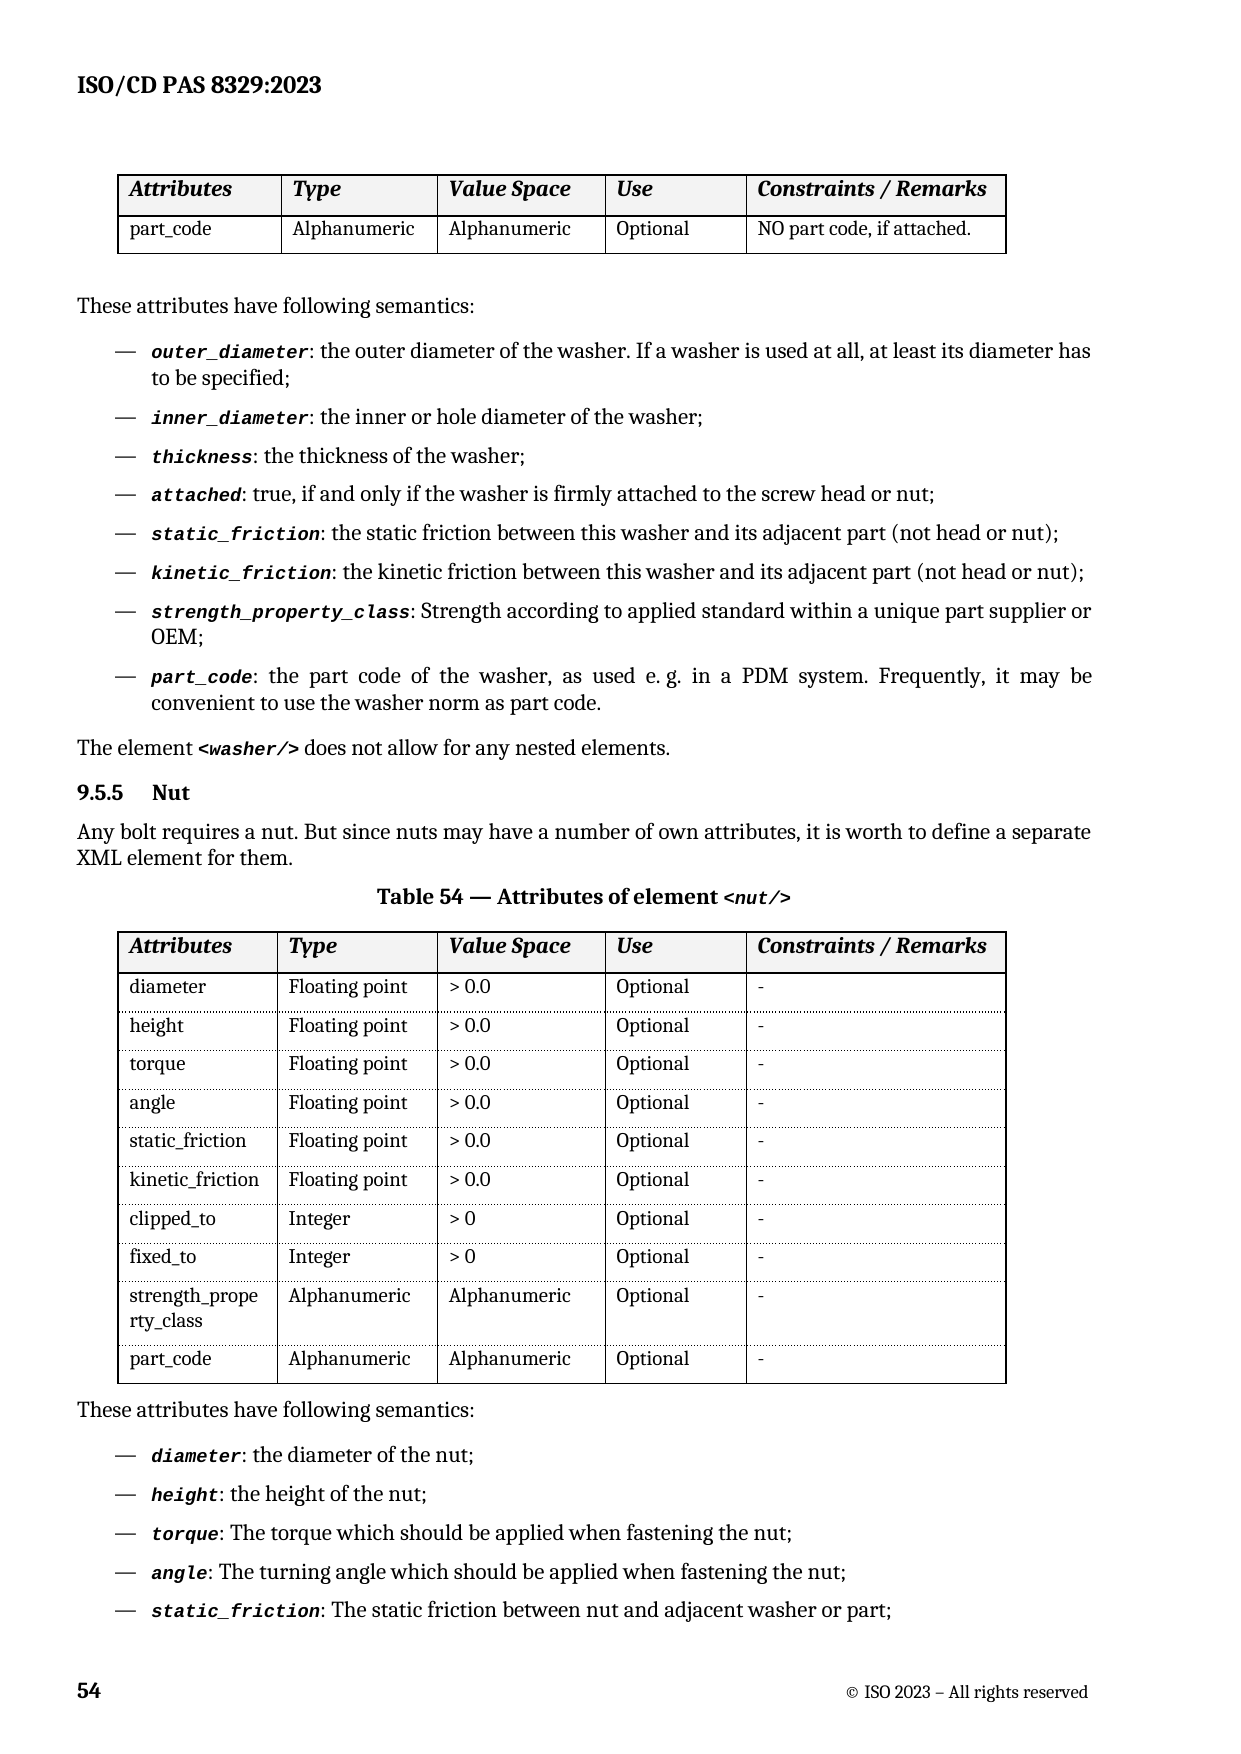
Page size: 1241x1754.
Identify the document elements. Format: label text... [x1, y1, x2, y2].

text Any bolt requires a nut. But since nuts may have a number of own attributes, it is worth to define a separate XML element for them. [77, 818, 1092, 871]
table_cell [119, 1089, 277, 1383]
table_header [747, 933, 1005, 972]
text The element <washer/> does not allow for any nested elements. [77, 734, 1092, 761]
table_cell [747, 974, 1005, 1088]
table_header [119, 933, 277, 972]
list diameter: the diameter of the nut; [114, 1442, 1092, 1468]
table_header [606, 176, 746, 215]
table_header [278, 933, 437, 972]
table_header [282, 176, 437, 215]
list inner_diameter: the inner or hole diameter of the washer; [114, 403, 1092, 430]
list part_code: the part code of the washer, as used e. g. in a PDM system. Frequently, it may be convenient to use the washer norm as part code. [114, 663, 1092, 716]
list height: the height of the nut; [114, 1481, 1092, 1507]
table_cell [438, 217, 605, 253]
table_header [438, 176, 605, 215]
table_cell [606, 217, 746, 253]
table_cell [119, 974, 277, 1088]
list torque: The torque which should be applied when fastening the nut; [114, 1519, 1092, 1546]
subtitle Nut [77, 779, 1092, 806]
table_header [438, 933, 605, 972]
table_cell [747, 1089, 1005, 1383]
text Table 54 — Attributes of element <nut/> [77, 884, 1092, 910]
list kinetic_friction: the kinetic friction between this washer and its adjacent part (not head or nut); [114, 559, 1092, 585]
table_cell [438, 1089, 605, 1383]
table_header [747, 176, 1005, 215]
list thickness: the thickness of the washer; [114, 442, 1092, 469]
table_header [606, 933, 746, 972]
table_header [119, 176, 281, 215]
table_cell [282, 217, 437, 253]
text These attributes have following semantics: [77, 293, 1092, 319]
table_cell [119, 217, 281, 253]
list outer_diameter: the outer diameter of the washer. If a washer is used at all, at least its diameter has to be specified; [114, 338, 1092, 391]
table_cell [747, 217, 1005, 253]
list angle: The turning angle which should be applied when fastening the nut; [114, 1558, 1092, 1585]
list strength_property_class: Strength according to applied standard within a unique part supplier or OEM; [114, 598, 1092, 651]
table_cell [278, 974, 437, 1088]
list attached: true, if and only if the washer is firmly attached to the screw head or nut; [114, 481, 1092, 508]
text These attributes have following semantics: [77, 1397, 1092, 1423]
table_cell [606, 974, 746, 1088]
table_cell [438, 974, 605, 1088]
list static_friction: the static friction between this washer and its adjacent part (not head or nut); [114, 520, 1092, 546]
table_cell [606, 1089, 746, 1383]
list static_friction: The static friction between nut and adjacent washer or part; [114, 1597, 1092, 1624]
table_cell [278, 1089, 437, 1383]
